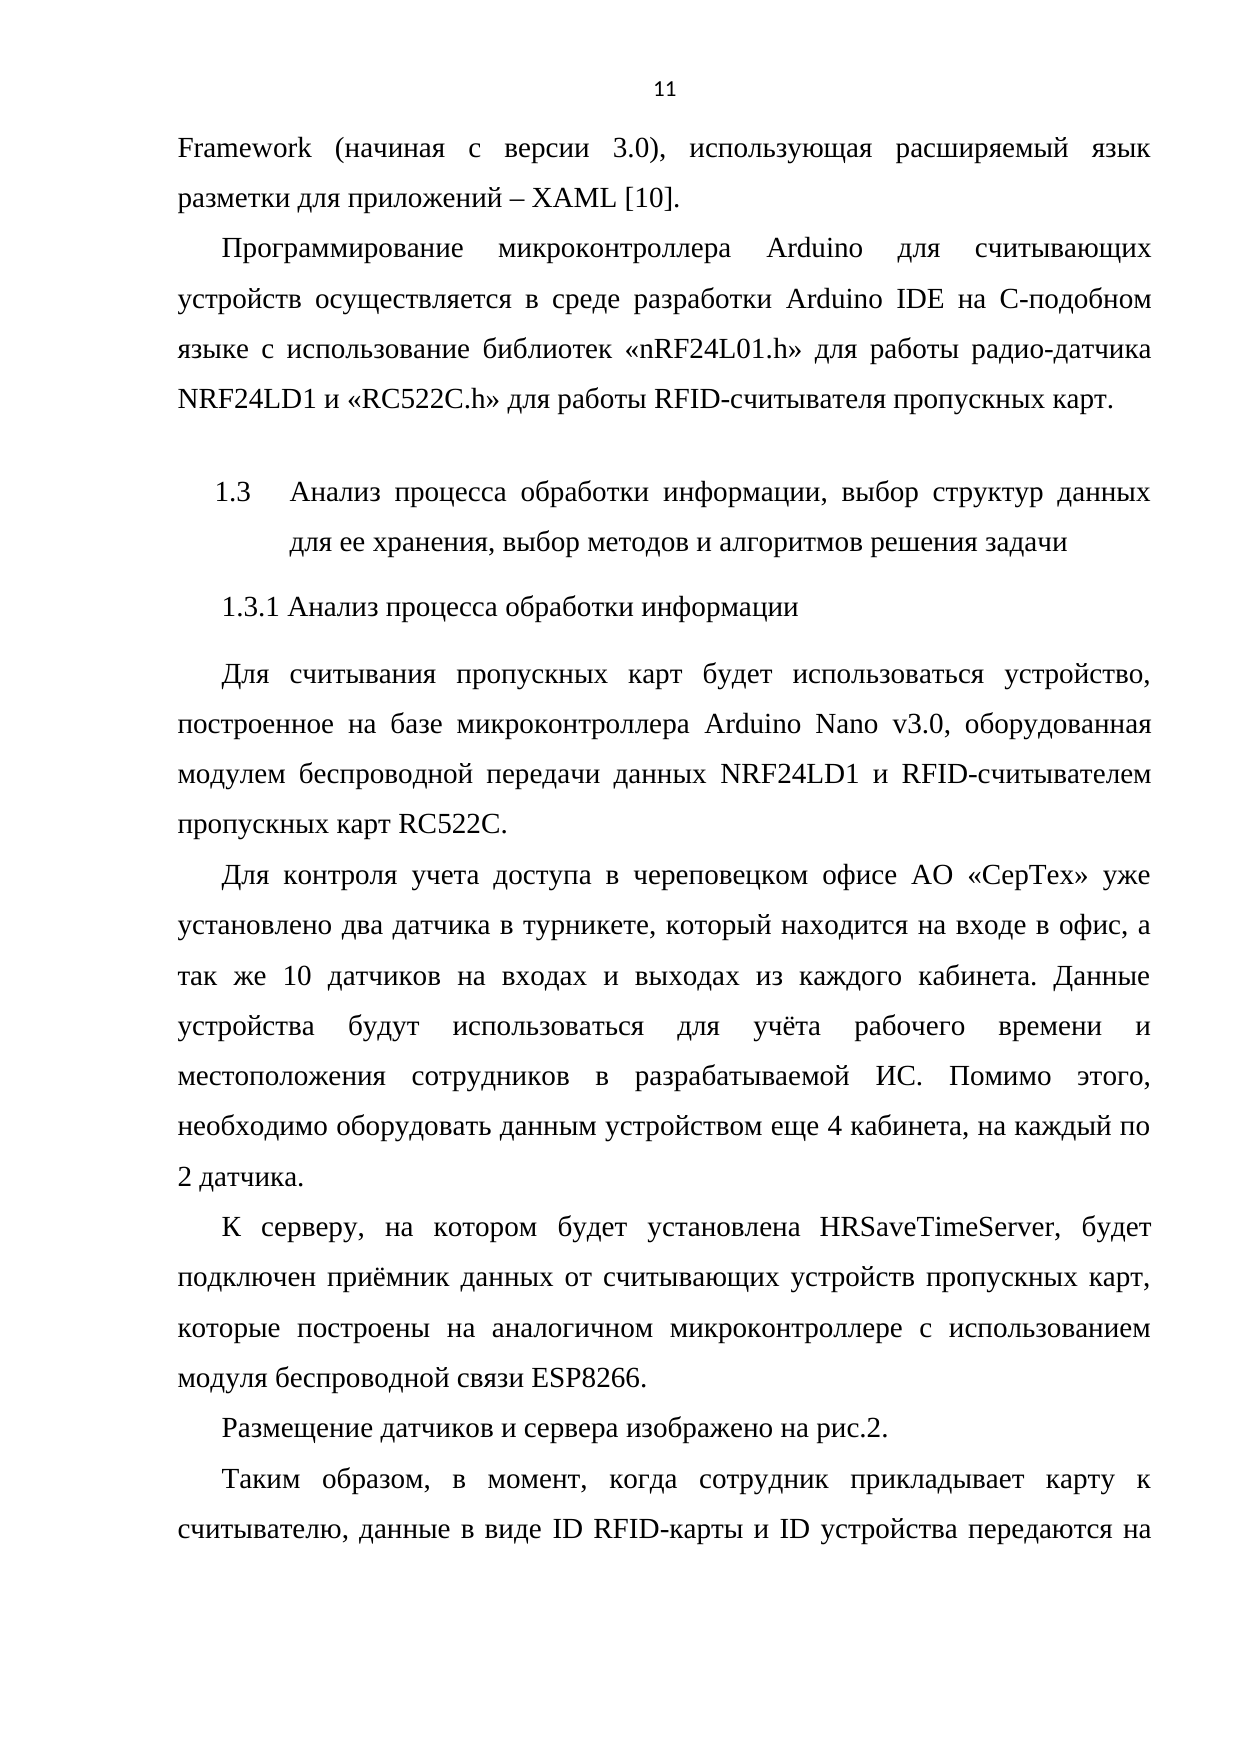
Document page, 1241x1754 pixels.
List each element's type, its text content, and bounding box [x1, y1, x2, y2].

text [177, 1461, 1152, 1544]
subtitle 1.3.1 Анализ процесса обработки информации [221, 589, 1152, 622]
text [177, 130, 1152, 214]
text Размещение датчиков и сервера изображено на рис.2. [177, 1410, 1152, 1444]
text Для считывания пропускных карт будет использоваться устройство, построенное на базе микроконтроллера Arduino Nano v3.0, оборудованная модулем беспроводной передачи данных NRF24LD1 и RFID-считывателем пропускных карт RC522C. [177, 656, 1152, 840]
list Анализ процесса обработки информации, выбор структур данных для ее хранения, выбор методов и алгоритмов решения задачи [214, 474, 1152, 557]
text Для контроля учета доступа в череповецком офисе АО «СерТех» уже установлено два датчика в турникете, который находится на входе в офис, а так же 10 датчиков на входах и выходах из каждого кабинета. Данные устройства будут использоваться для учёта рабочего времени и местоположения сотрудников в разрабатываемой ИС. Помимо этого, необходимо оборудовать данным устройством еще 4 кабинета, на каждый по 2 датчика. [177, 857, 1152, 1192]
text К серверу, на котором будет установлена HRSaveTimeServer, будет подключен приёмник данных от считывающих устройств пропускных карт, которые построены на аналогичном микроконтроллере с использованием модуля беспроводной связи ESP8266. [177, 1209, 1152, 1394]
text Программирование микроконтроллера Arduino для считывающих устройств осуществляется в среде разработки Arduino IDE на С-подобном языке с использование библиотек «nRF24L01.h» для работы радио-датчика NRF24LD1 и «RC522C.h» для работы RFID-считывателя пропускных карт. [177, 230, 1152, 415]
